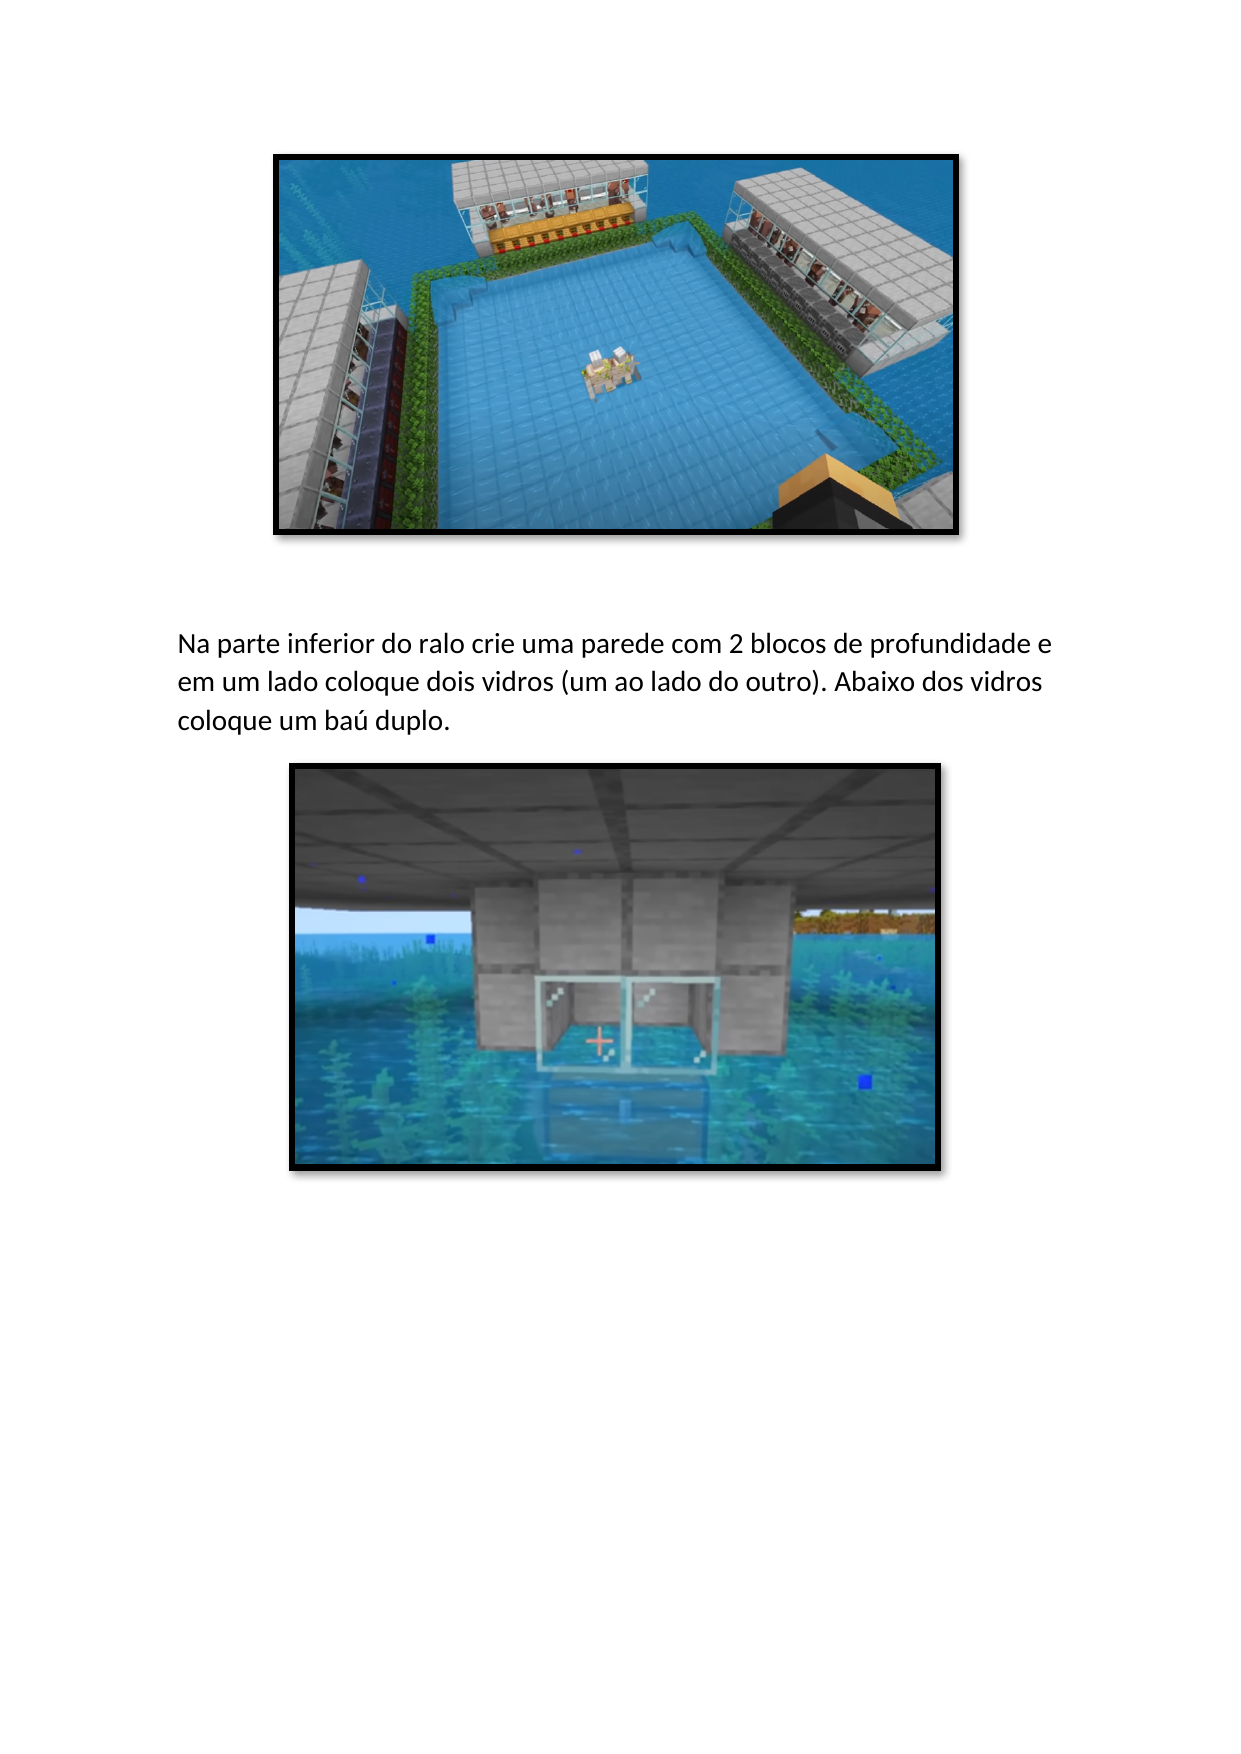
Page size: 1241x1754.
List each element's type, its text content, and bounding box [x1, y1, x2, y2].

picture [295, 769, 935, 1164]
picture [279, 160, 953, 529]
text Na parte inferior do ralo crie uma parede com 2 blocos de profundidade e em um lado coloque dois vidros (um ao lado do outro). Abaixo dos vidros coloque um baú duplo. [177, 625, 1063, 737]
